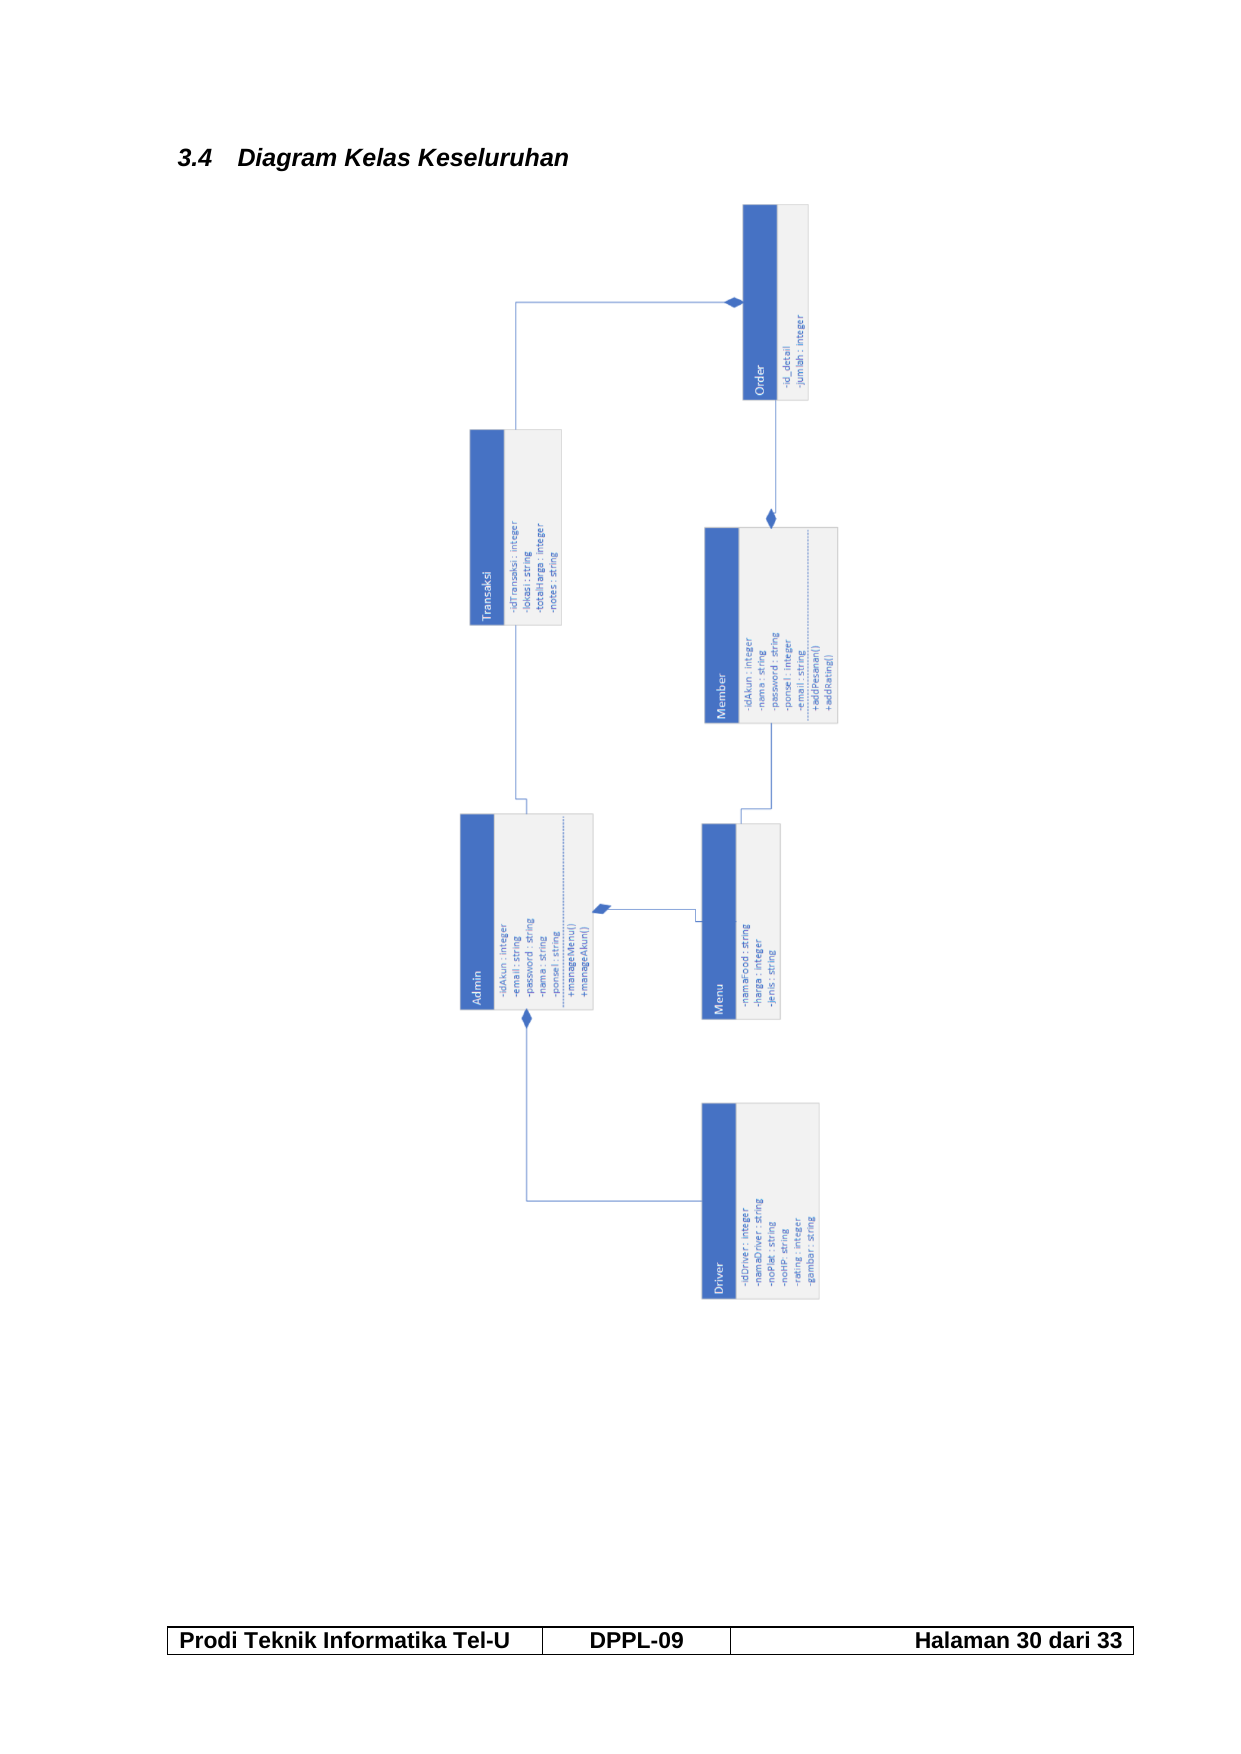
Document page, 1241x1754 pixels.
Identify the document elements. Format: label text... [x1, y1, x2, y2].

subtitle Diagram Kelas Keseluruhan [177, 143, 1122, 172]
picture [460, 205, 840, 1301]
